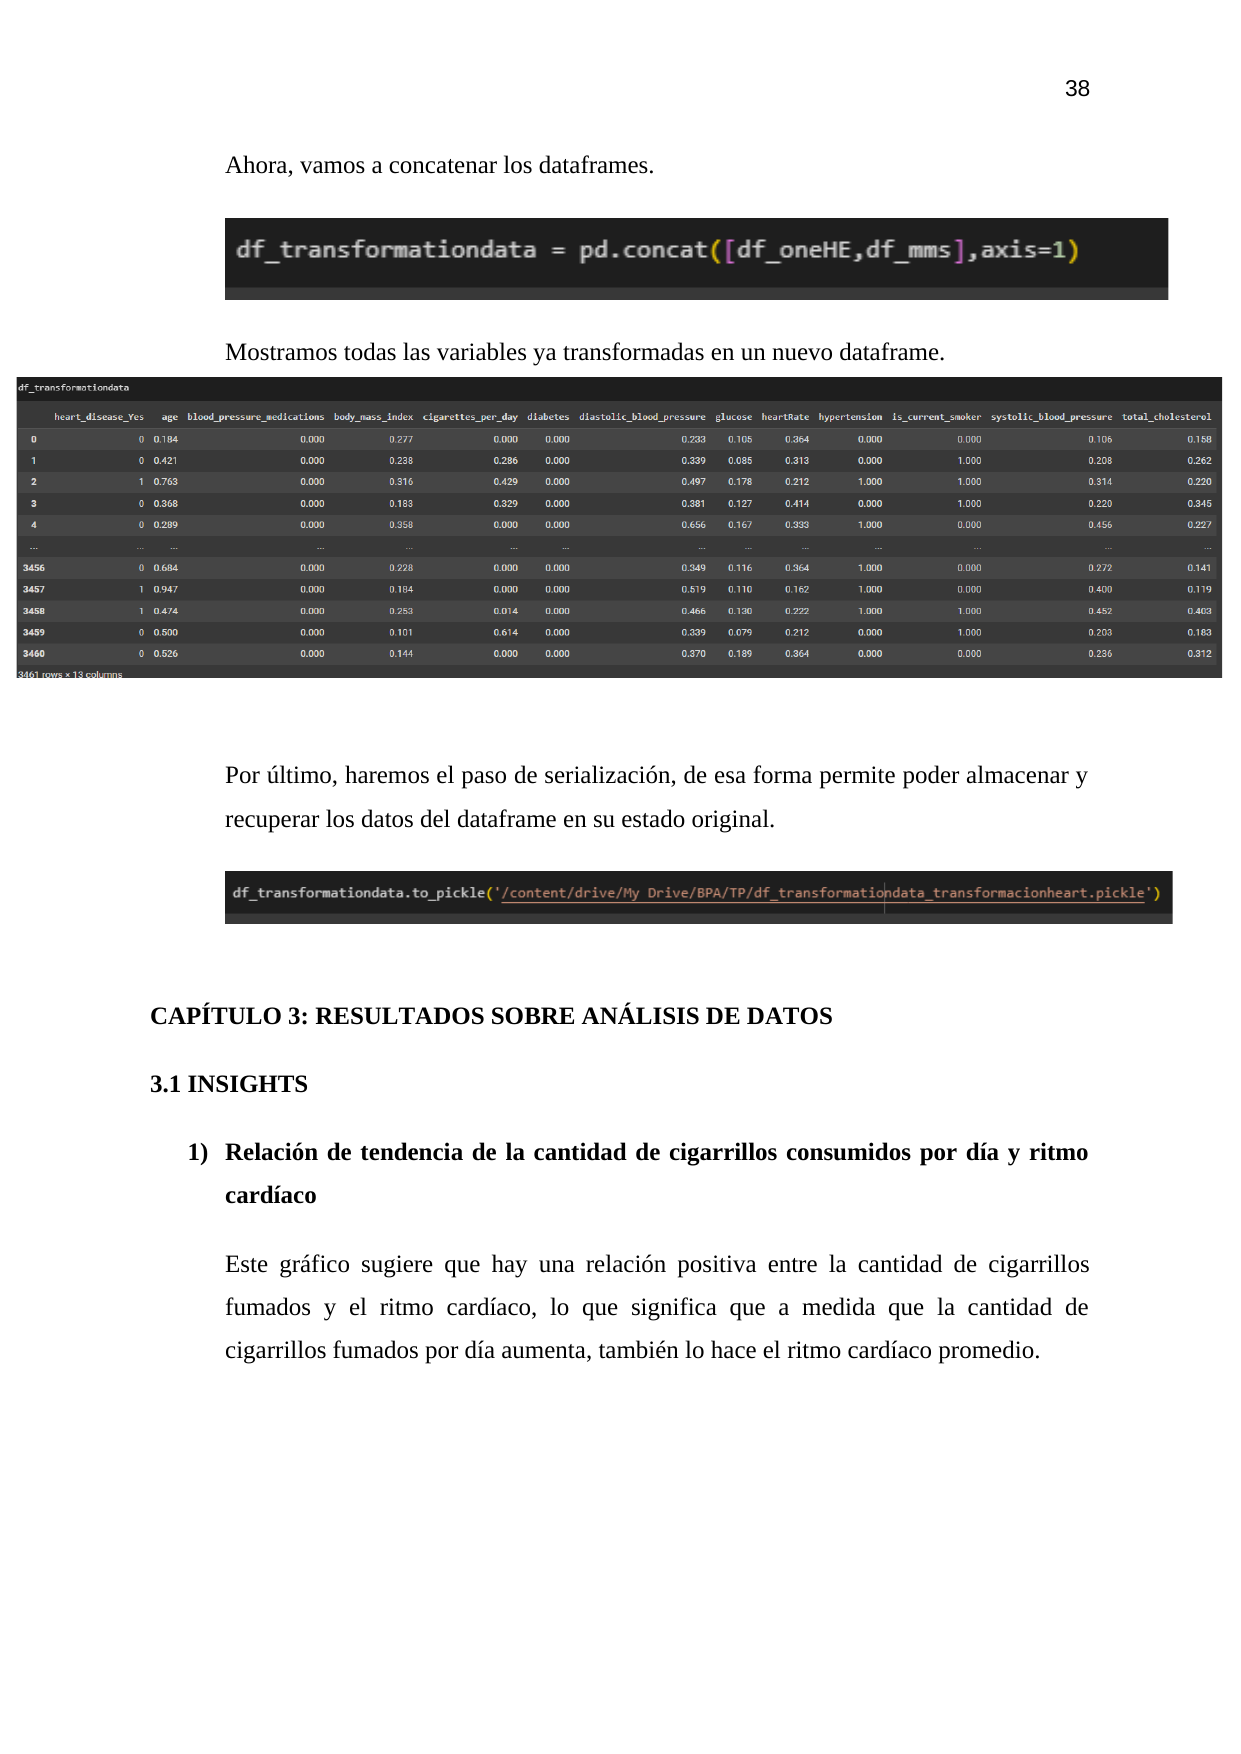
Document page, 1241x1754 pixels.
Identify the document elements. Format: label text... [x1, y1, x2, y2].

text Por último, haremos el paso de serialización, de esa forma permite poder almacenar y recuperar los datos del dataframe en su estado original. [225, 677, 1090, 832]
subtitle CAPÍTULO 3: RESULTADOS SOBRE ANÁLISIS DE DATOS [150, 1001, 1090, 1030]
picture [225, 218, 1169, 300]
picture [225, 871, 1173, 924]
text Ahora, vamos a concatenar los dataframes. [225, 150, 1090, 179]
subtitle 3.1 INSIGHTS [150, 1069, 1090, 1098]
picture [15, 377, 1220, 677]
text Este gráfico sugiere que hay una relación positiva entre la cantidad de cigarrillos fumados y el ritmo cardíaco, lo que significa que a medida que la cantidad de cigarrillos fumados por día aumenta, también lo hace el ritmo cardíaco promedio. [225, 1249, 1090, 1364]
list Relación de tendencia de la cantidad de cigarrillos consumidos por día y ritmo cardíaco [187, 1137, 1090, 1209]
text Mostramos todas las variables ya transformadas en un nuevo dataframe. [225, 337, 1090, 366]
